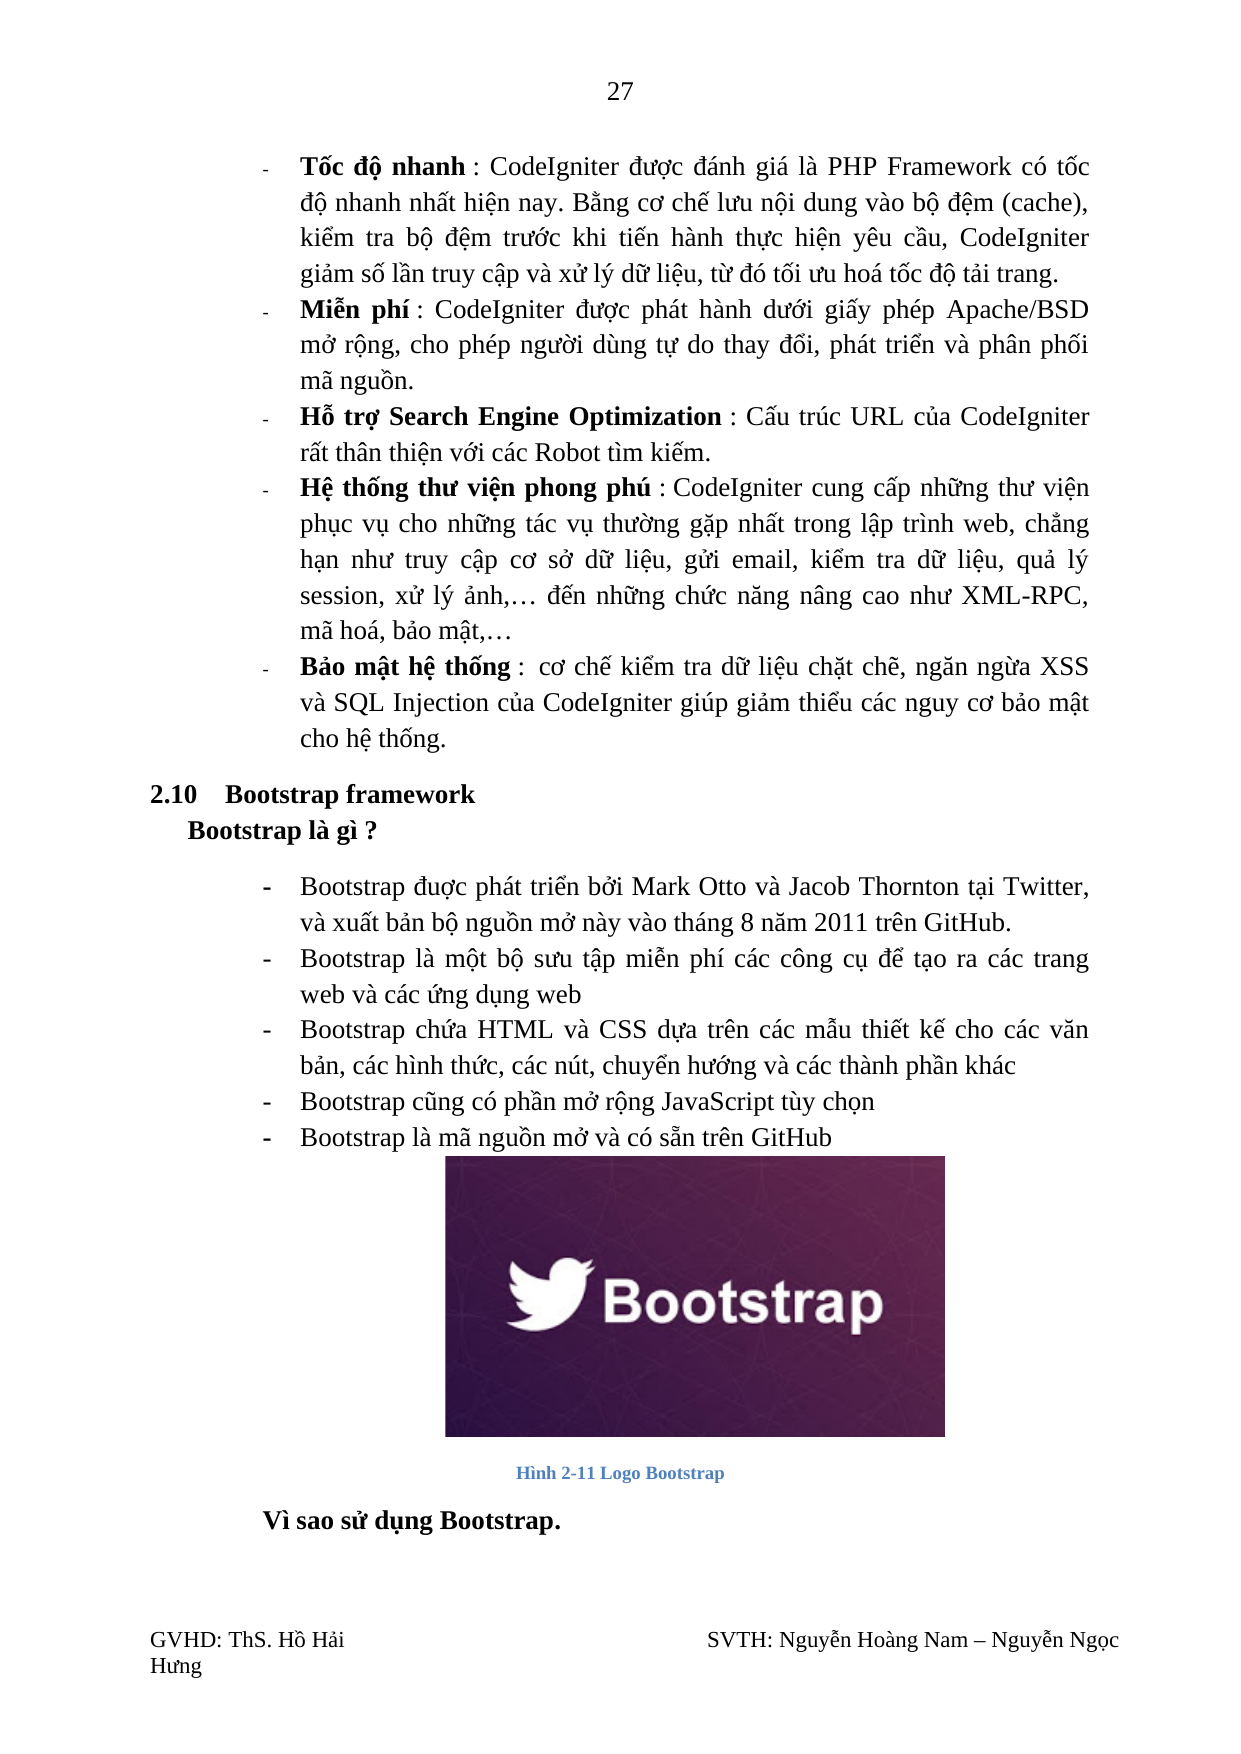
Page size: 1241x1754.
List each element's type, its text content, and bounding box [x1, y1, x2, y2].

list Miễn phí : CodeIgniter được phát hành dưới giấy phép Apache/BSD mở rộng, cho phép người dùng tự do thay đổi, phát triển và phân phối mã nguồn. [262, 293, 1090, 396]
picture [445, 1156, 945, 1437]
text Vì sao sử dụng Bootstrap. [262, 1504, 1090, 1536]
list Hệ thống thư viện phong phú : CodeIgniter cung cấp những thư viện phục vụ cho những tác vụ thường gặp nhất trong lập trình web, chẳng hạn như truy cập cơ sở dữ liệu, gửi email, kiểm tra dữ liệu, quả lý session, xử lý ảnh,… đến những chức năng nâng cao như XML-RPC, mã hoá, bảo mật,… [262, 472, 1090, 646]
subtitle Bootstrap framework [150, 778, 1090, 809]
list Bootstrap là mã nguồn mở và có sẵn trên GitHub [262, 1121, 1090, 1152]
list Bảo mật hệ thống : cơ chế kiểm tra dữ liệu chặt chẽ, ngăn ngừa XSS và SQL Injection của CodeIgniter giúp giảm thiểu các nguy cơ bảo mật cho hệ thống. [262, 650, 1090, 753]
text Bootstrap là gì ? [150, 814, 1090, 845]
list Bootstrap cũng có phần mở rộng JavaScript tùy chọn [262, 1085, 1090, 1116]
list Tốc độ nhanh : CodeIgniter được đánh giá là PHP Framework có tốc độ nhanh nhất hiện nay. Bằng cơ chế lưu nội dung vào bộ đệm (cache), kiểm tra bộ đệm trước khi tiến hành thực hiện yêu cầu, CodeIgniter giảm số lần truy cập và xử lý dữ liệu, từ đó tối ưu hoá tốc độ tải trang. [262, 150, 1090, 288]
list Hỗ trợ Search Engine Optimization : Cấu trúc URL của CodeIgniter rất thân thiện với các Robot tìm kiếm. [262, 400, 1090, 467]
text Hình 2-11 Logo Bootstrap [150, 1462, 1090, 1483]
list Bootstrap đuợc phát triển bởi Mark Otto và Jacob Thornton tại Twitter, và xuất bản bộ nguồn mở này vào tháng 8 năm 2011 trên GitHub. [262, 871, 1090, 937]
list Bootstrap chứa HTML và CSS dựa trên các mẫu thiết kế cho các văn bản, các hình thức, các nút, chuyển hướng và các thành phần khác [262, 1013, 1090, 1080]
list Bootstrap là một bộ sưu tập miễn phí các công cụ để tạo ra các trang web và các ứng dụng web [262, 942, 1090, 1009]
